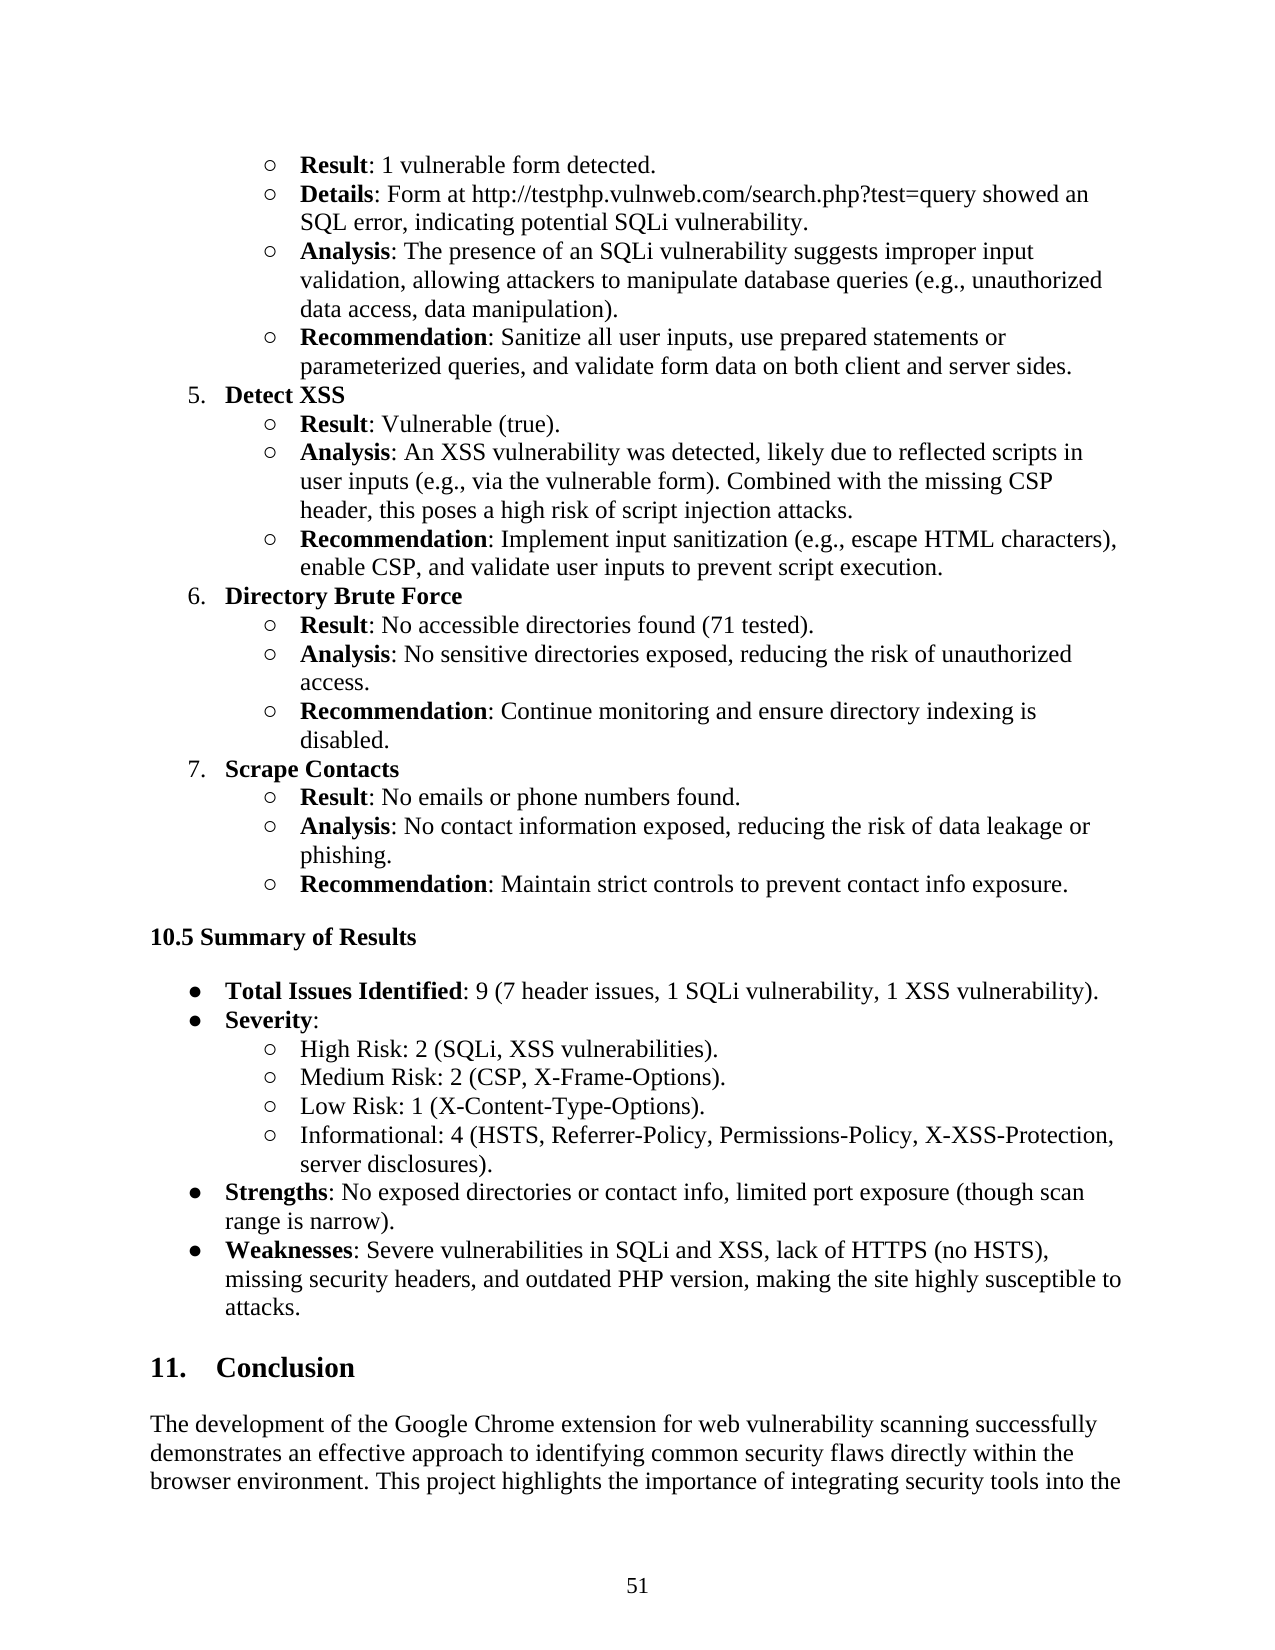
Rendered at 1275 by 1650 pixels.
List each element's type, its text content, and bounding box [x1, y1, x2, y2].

list Analysis: No contact information exposed, reducing the risk of data leakage or phishing. [262, 811, 1125, 869]
list Result: No accessible directories found (71 tested). [262, 610, 1125, 639]
subtitle 10.5 Summary of Results [150, 922, 1125, 951]
list Scrape Contacts [187, 754, 1125, 782]
list Recommendation: Maintain strict controls to prevent contact info exposure. [262, 869, 1125, 897]
list Analysis: No sensitive directories exposed, reducing the risk of unauthorized access. [262, 639, 1125, 696]
list Result: No emails or phone numbers found. [262, 782, 1125, 811]
list High Risk: 2 (SQLi, XSS vulnerabilities). [262, 1034, 1125, 1062]
list Recommendation: Continue monitoring and ensure directory indexing is disabled. [262, 696, 1125, 754]
list Directory Brute Force [187, 581, 1125, 610]
list Weaknesses: Severe vulnerabilities in SQLi and XSS, lack of HTTPS (no HSTS), missing security headers, and outdated PHP version, making the site highly susceptible to attacks. [187, 1235, 1125, 1321]
list Severity: [187, 1005, 1125, 1034]
list Low Risk: 1 (X-Content-Type-Options). [262, 1091, 1125, 1120]
list Analysis: The presence of an SQLi vulnerability suggests improper input validation, allowing attackers to manipulate database queries (e.g., unauthorized data access, data manipulation). [262, 236, 1125, 322]
list Recommendation: Implement input sanitization (e.g., escape HTML characters), enable CSP, and validate user inputs to prevent script execution. [262, 524, 1125, 581]
list Details: Form at http://testphp.vulnweb.com/search.php?test=query showed an SQL error, indicating potential SQLi vulnerability. [262, 179, 1125, 236]
subtitle 11. Conclusion [150, 1350, 1125, 1384]
list Result: 1 vulnerable form detected. [262, 150, 1125, 179]
list Recommendation: Sanitize all user inputs, use prepared statements or parameterized queries, and validate form data on both client and server sides. [262, 322, 1125, 380]
list Strengths: No exposed directories or contact info, limited port exposure (though scan range is narrow). [187, 1177, 1125, 1235]
list Result: Vulnerable (true). [262, 409, 1125, 437]
list Medium Risk: 2 (CSP, X-Frame-Options). [262, 1062, 1125, 1091]
list Analysis: An XSS vulnerability was detected, likely due to reflected scripts in user inputs (e.g., via the vulnerable form). Combined with the missing CSP header, this poses a high risk of script injection attacks. [262, 437, 1125, 524]
list Detect XSS [187, 380, 1125, 409]
list Total Issues Identified: 9 (7 header issues, 1 SQLi vulnerability, 1 XSS vulnerability). [187, 976, 1125, 1005]
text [150, 1409, 1125, 1495]
list Informational: 4 (HSTS, Referrer-Policy, Permissions-Policy, X-XSS-Protection, server disclosures). [262, 1120, 1125, 1177]
